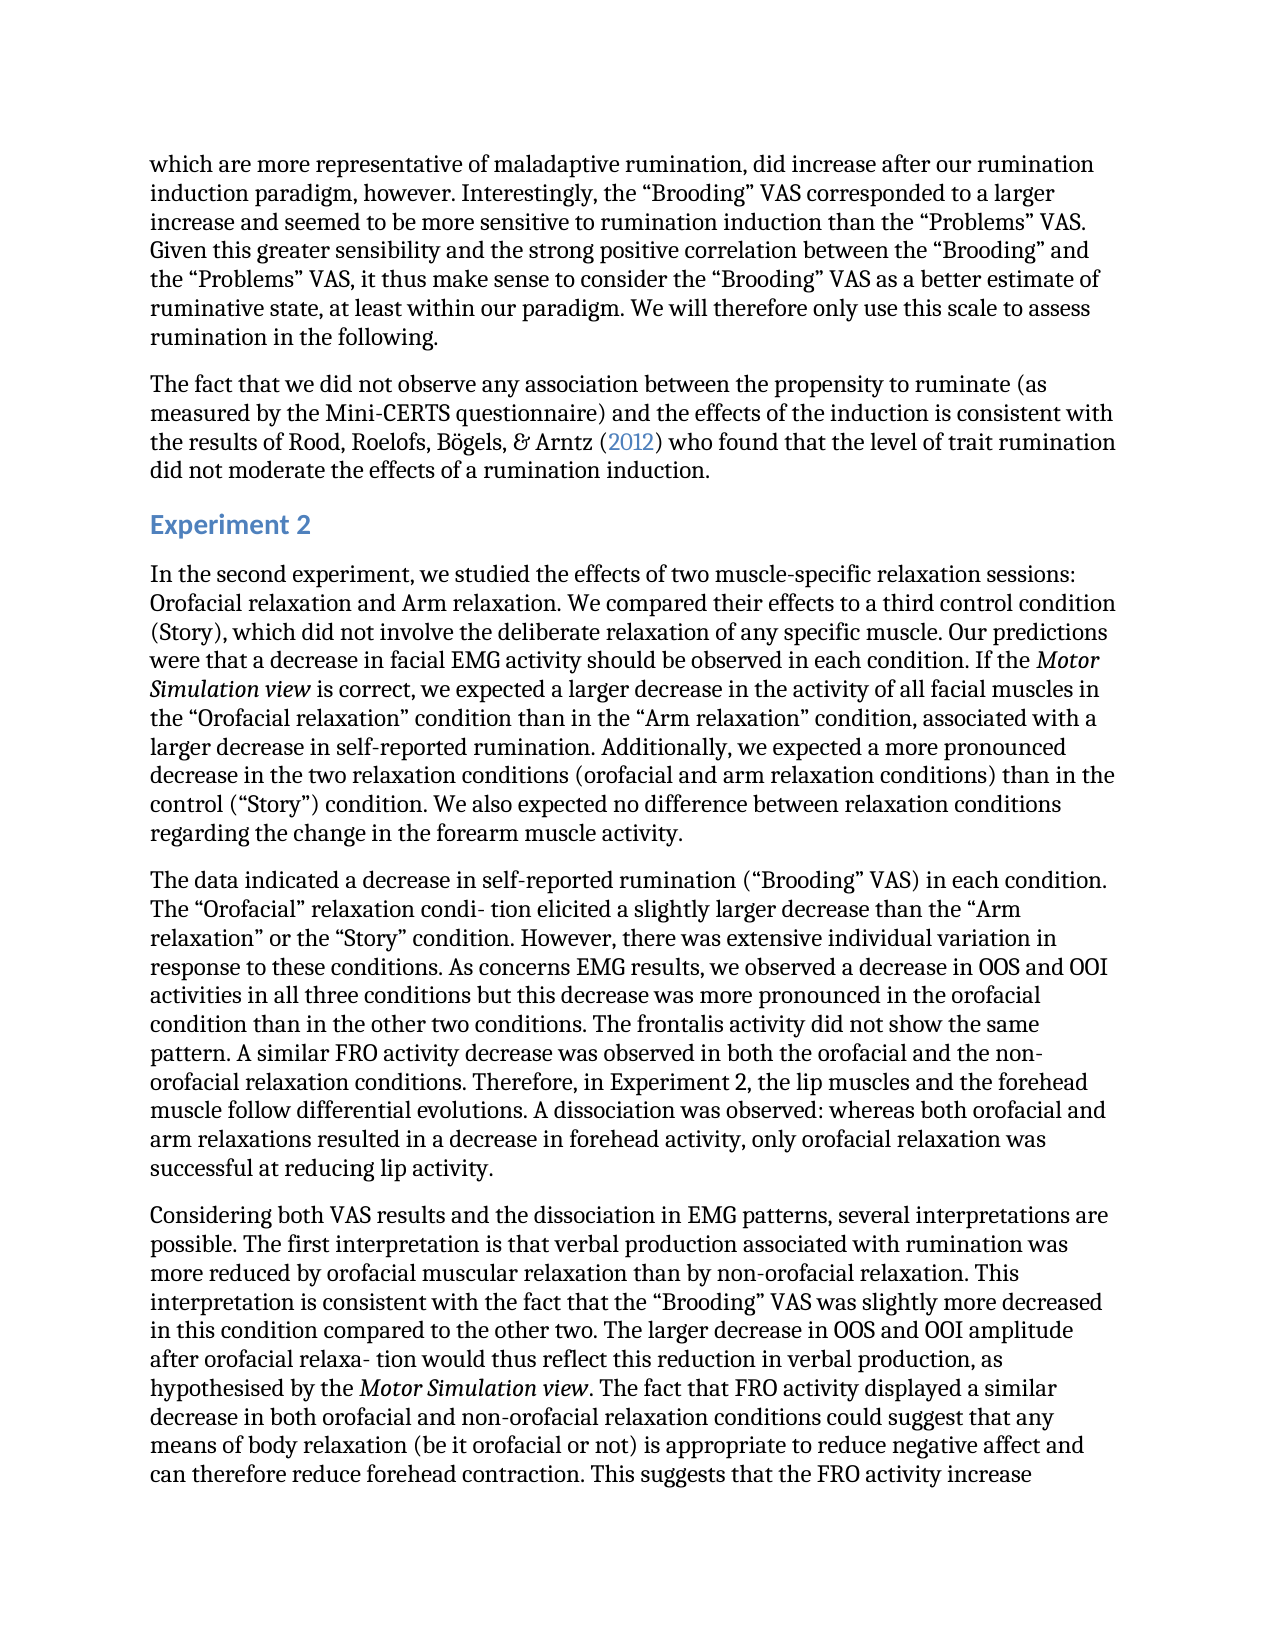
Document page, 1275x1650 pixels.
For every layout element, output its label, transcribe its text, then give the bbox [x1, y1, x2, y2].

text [150, 1201, 1125, 1489]
text The data indicated a decrease in self-reported rumination (“Brooding” VAS) in each condition. The “Orofacial” relaxation condi- tion elicited a slightly larger decrease than the “Arm relaxation” or the “Story” condition. However, there was extensive individual variation in response to these conditions. As concerns EMG results, we observed a decrease in OOS and OOI activities in all three conditions but this decrease was more pronounced in the orofacial condition than in the other two conditions. The frontalis activity did not show the same pattern. A similar FRO activity decrease was observed in both the orofacial and the non-orofacial relaxation conditions. Therefore, in Experiment 2, the lip muscles and the forehead muscle follow differential evolutions. A dissociation was observed: whereas both orofacial and arm relaxations resulted in a decrease in forehead activity, only orofacial relaxation was successful at reducing lip activity. [150, 866, 1125, 1183]
subtitle Experiment 2 [150, 506, 1125, 541]
text In the second experiment, we studied the effects of two muscle-specific relaxation sessions: Orofacial relaxation and Arm relaxation. We compared their effects to a third control condition (Story), which did not involve the deliberate relaxation of any specific muscle. Our predictions were that a decrease in facial EMG activity should be observed in each condition. If the Motor Simulation view is correct, we expected a larger decrease in the activity of all facial muscles in the “Orofacial relaxation” condition than in the “Arm relaxation” condition, associated with a larger decrease in self-reported rumination. Additionally, we expected a more pronounced decrease in the two relaxation conditions (orofacial and arm relaxation conditions) than in the control (“Story”) condition. We also expected no difference between relaxation conditions regarding the change in the forearm muscle activity. [150, 560, 1125, 848]
text The fact that we did not observe any association between the propensity to ruminate (as measured by the Mini-CERTS questionnaire) and the effects of the induction is consistent with the results of Rood, Roelofs, Bögels, & Arntz (2012) who found that the level of trait rumination did not moderate the effects of a rumination induction. [150, 370, 1125, 485]
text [150, 150, 1125, 351]
